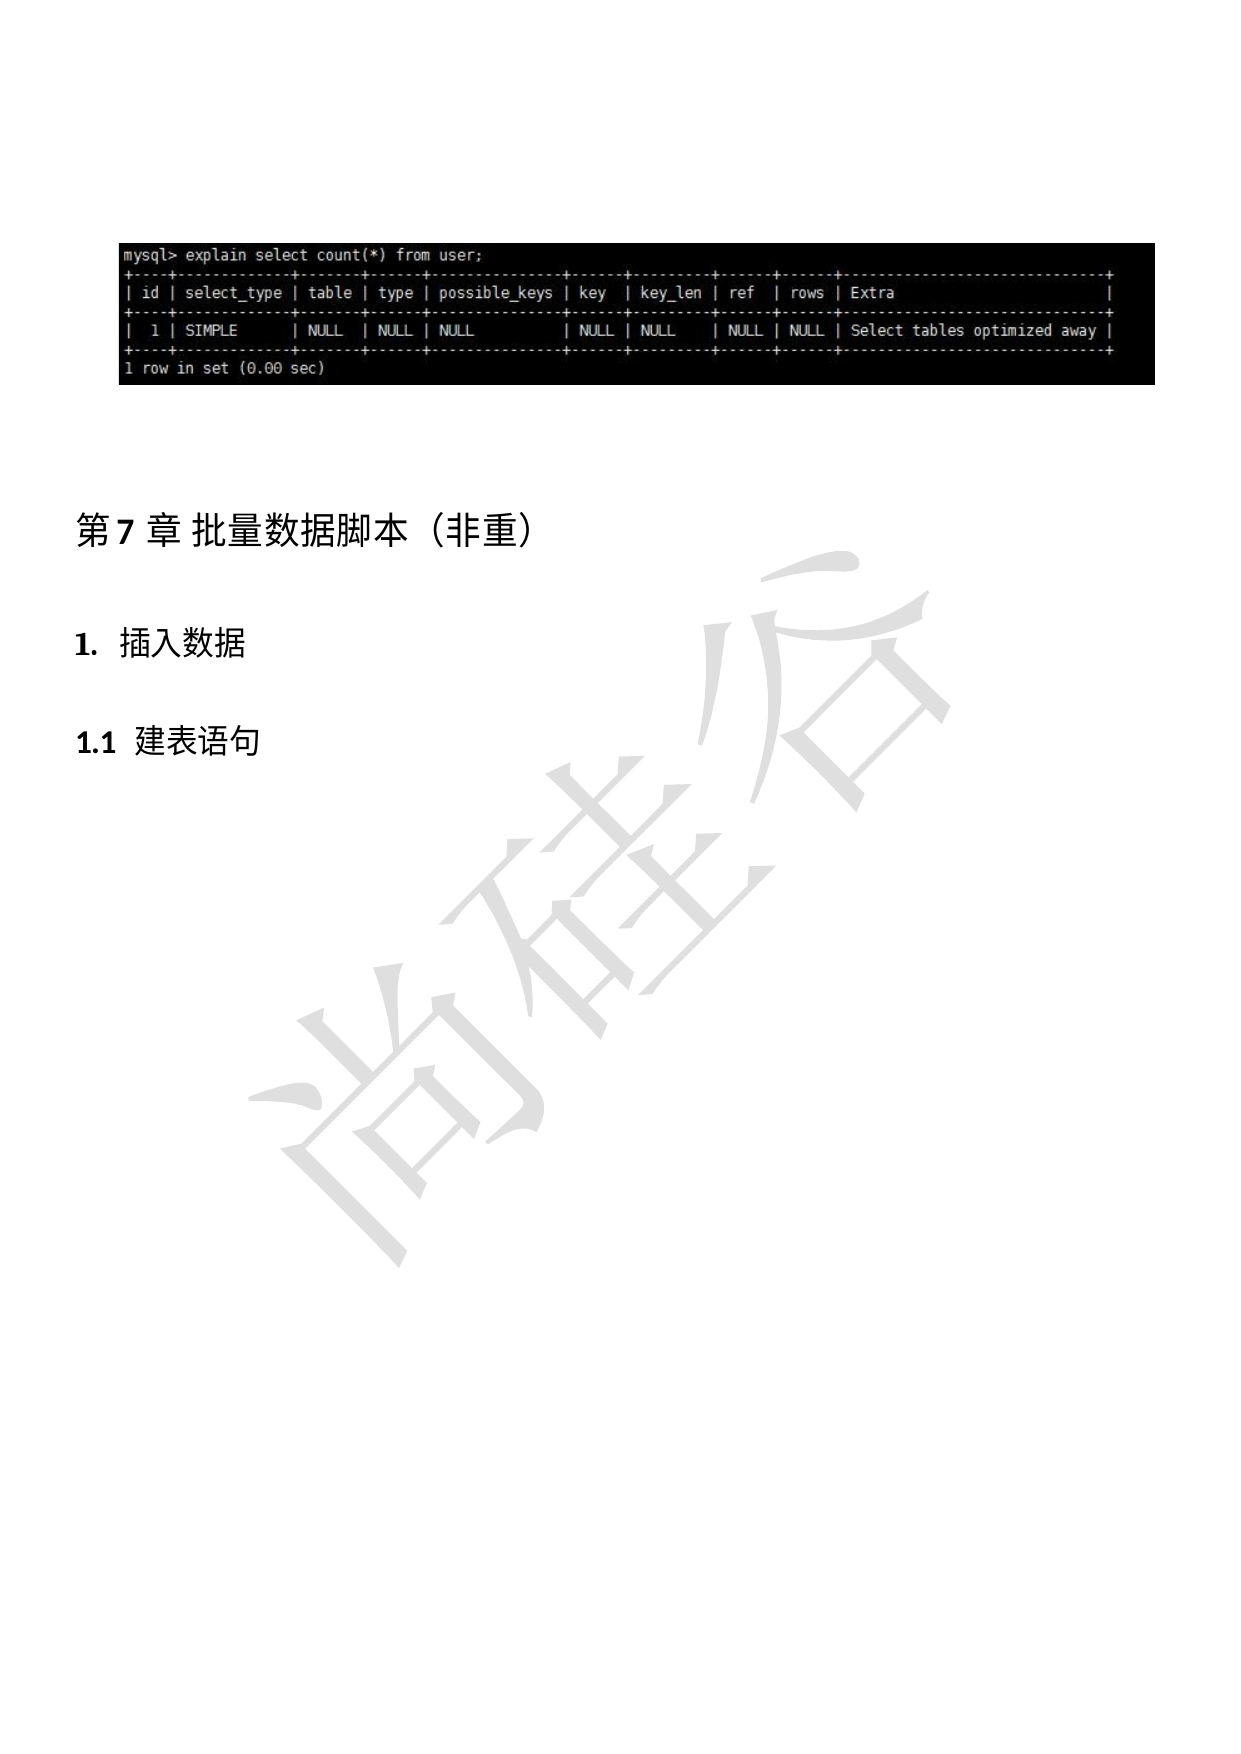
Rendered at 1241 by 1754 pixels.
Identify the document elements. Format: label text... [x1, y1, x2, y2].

subtitle 插入数据 [75, 620, 1240, 665]
picture [118, 243, 1155, 385]
subtitle 第 7 章 批量数据脚本（非重） [75, 501, 1240, 555]
list 建表语句 [75, 718, 1240, 763]
